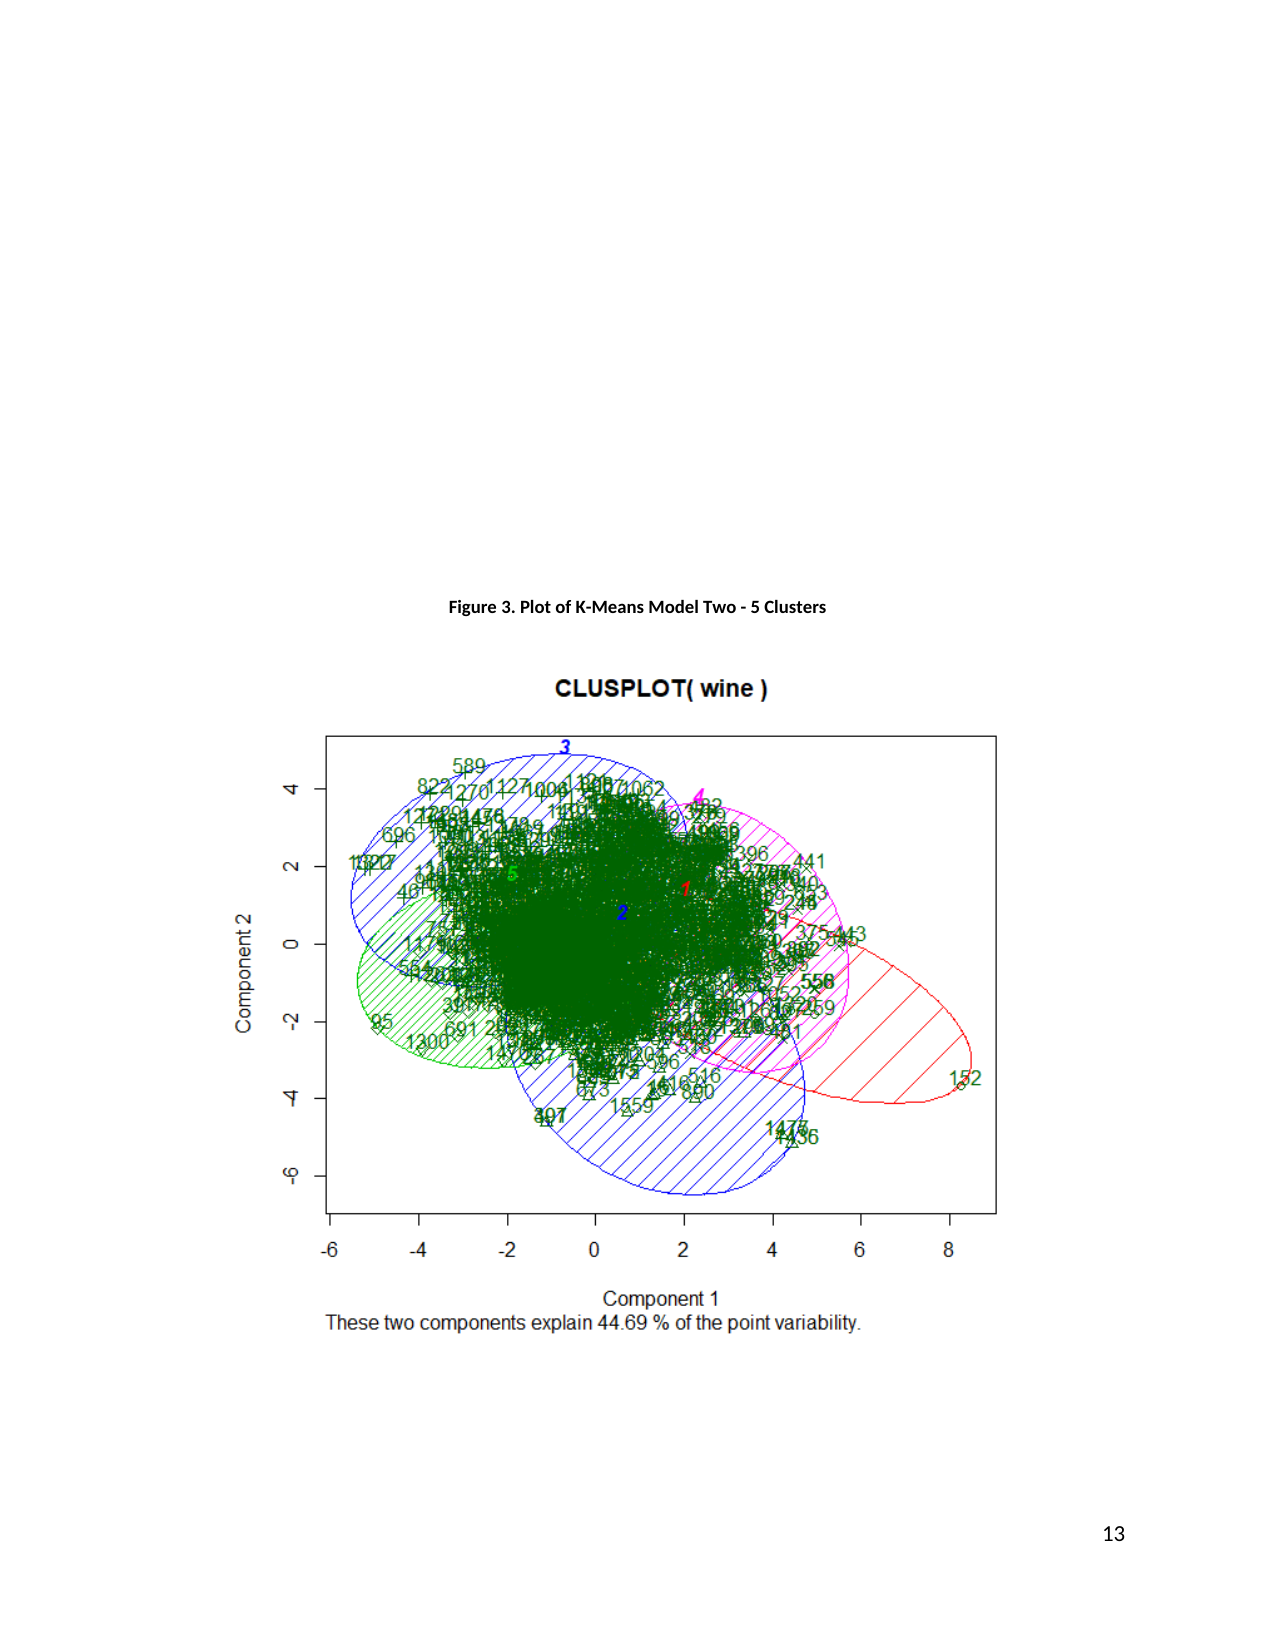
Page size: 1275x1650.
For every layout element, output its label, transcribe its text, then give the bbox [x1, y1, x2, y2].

picture [228, 638, 1047, 1336]
text Figure 3. Plot of K-Means Model Two - 5 Clusters [150, 595, 1125, 618]
